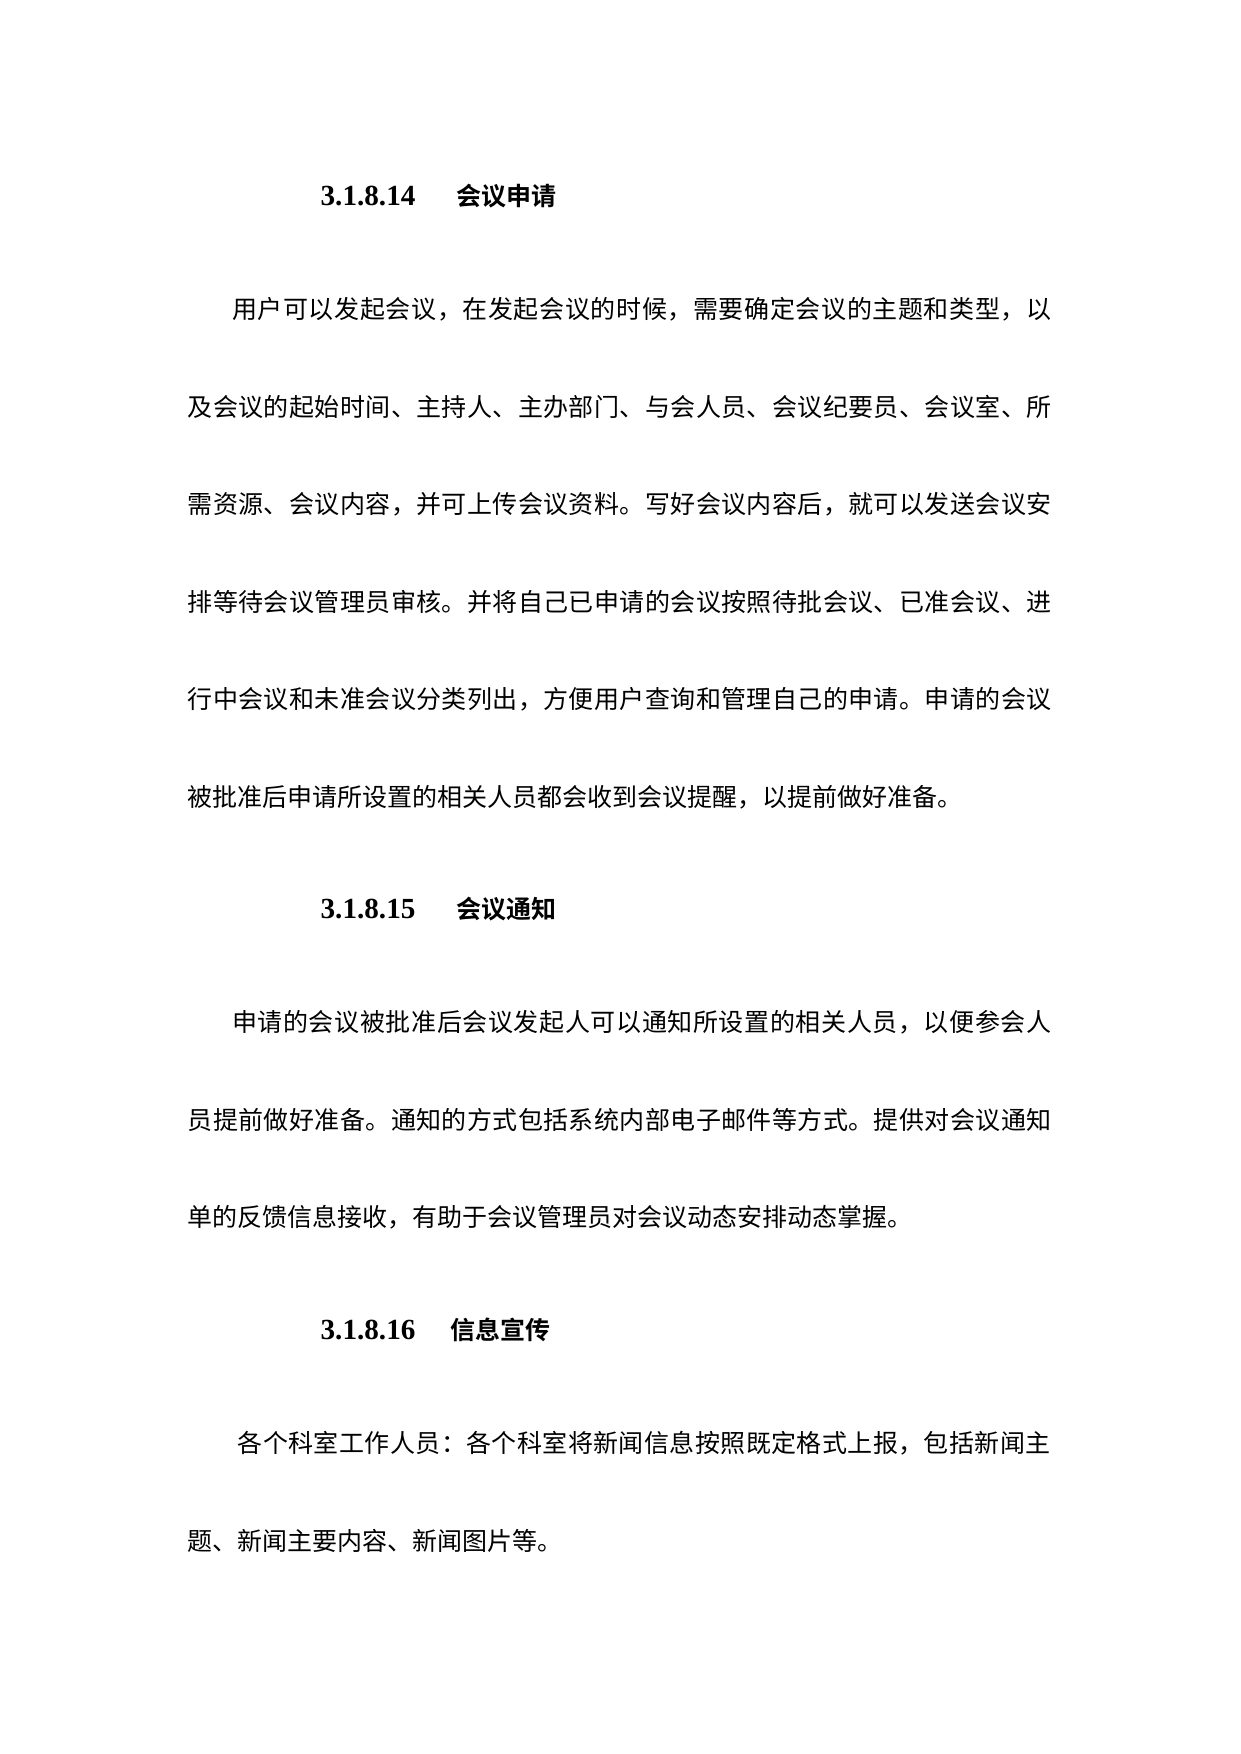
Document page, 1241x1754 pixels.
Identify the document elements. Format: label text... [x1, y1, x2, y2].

text 申请的会议被批准后会议发起人可以通知所设置的相关人员，以便参会人员提前做好准备。通知的方式包括系统内部电子邮件等方式。提供对会议通知单的反馈信息接收，有助于会议管理员对会议动态安排动态掌握。 [187, 988, 1053, 1248]
subtitle 会议申请 [320, 162, 1053, 227]
text 各个科室工作人员：各个科室将新闻信息按照既定格式上报，包括新闻主题、新闻主要内容、新闻图片等。 [187, 1409, 1053, 1572]
text 用户可以发起会议，在发起会议的时候，需要确定会议的主题和类型，以及会议的起始时间、主持人、主办部门、与会人员、会议纪要员、会议室、所需资源、会议内容，并可上传会议资料。写好会议内容后，就可以发送会议安排等待会议管理员审核。并将自己已申请的会议按照待批会议、已准会议、进行中会议和未准会议分类列出，方便用户查询和管理自己的申请。申请的会议被批准后申请所设置的相关人员都会收到会议提醒，以提前做好准备。 [187, 275, 1053, 828]
subtitle 会议通知 [320, 875, 1053, 940]
subtitle 信息宣传 [320, 1296, 1053, 1361]
